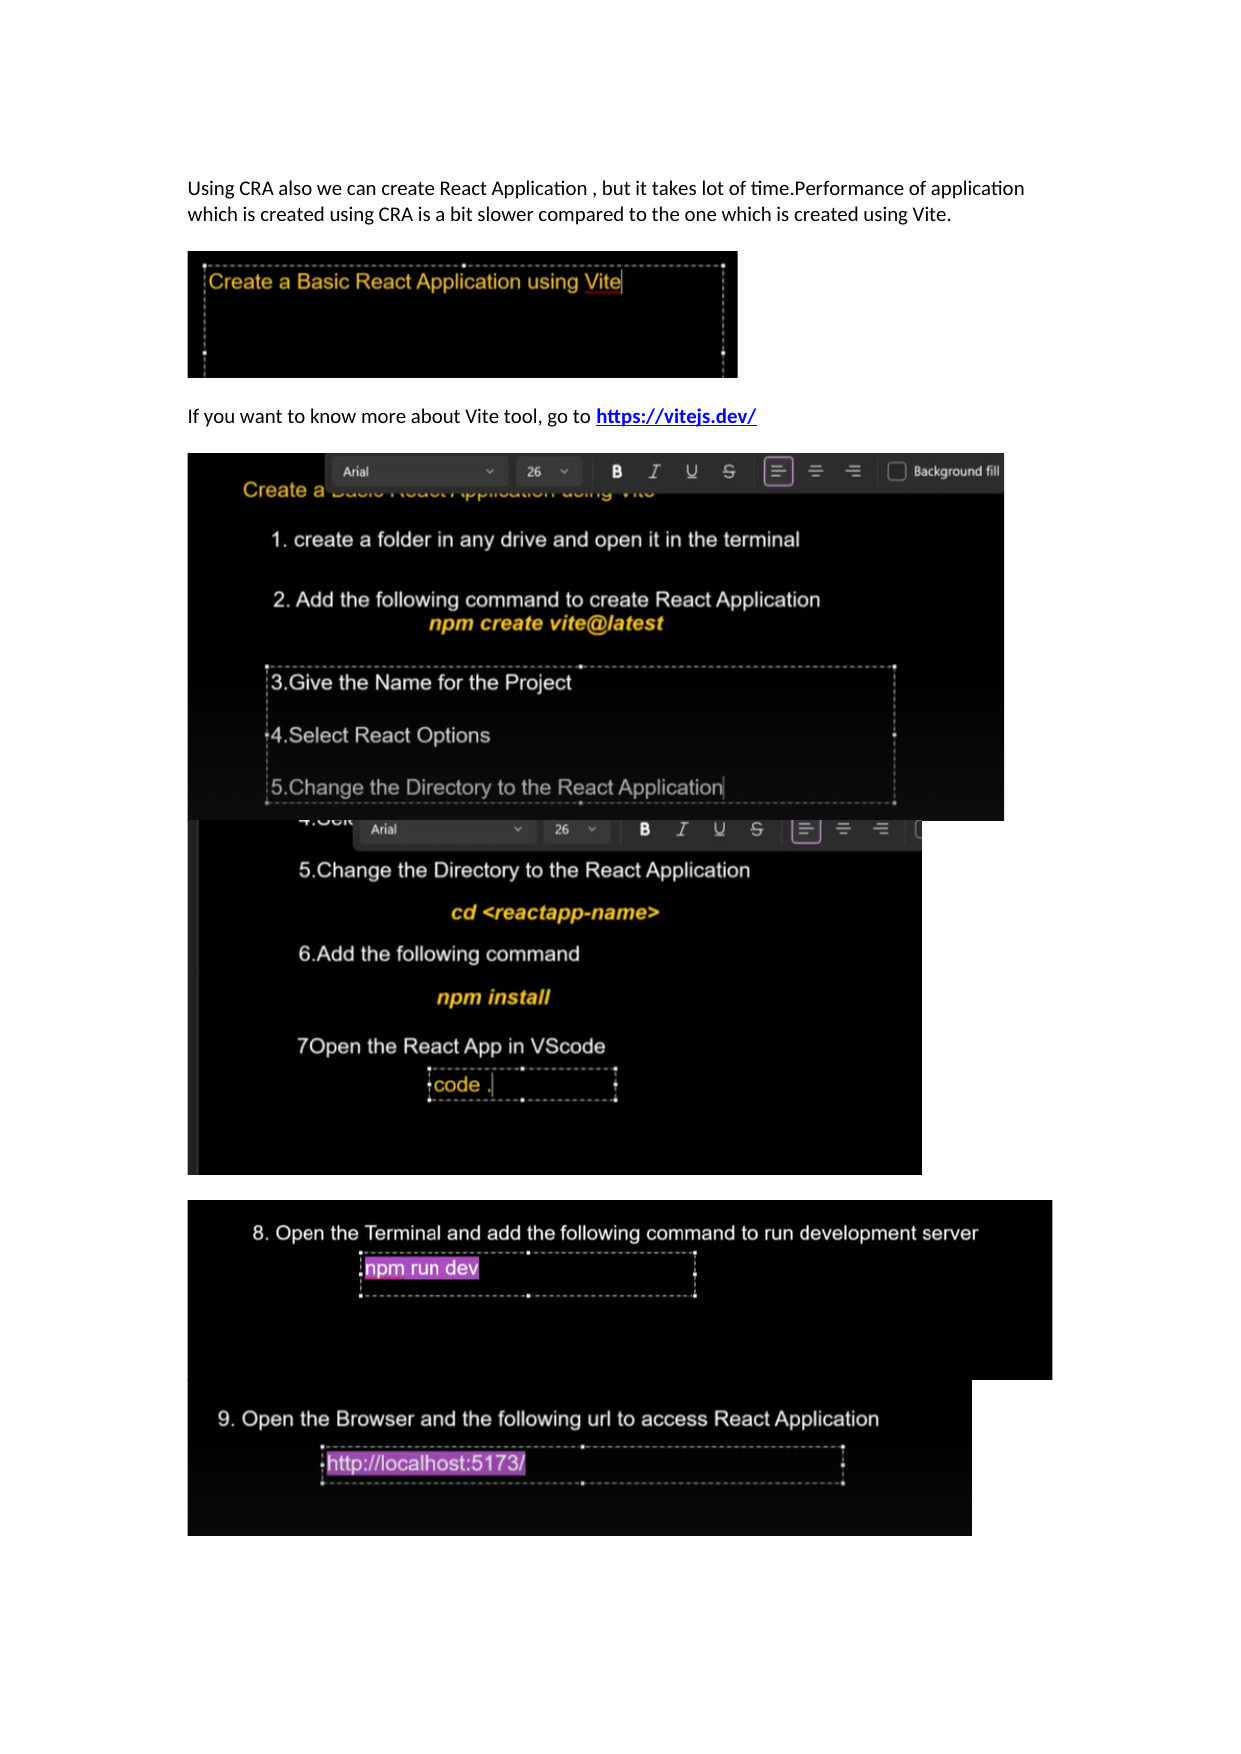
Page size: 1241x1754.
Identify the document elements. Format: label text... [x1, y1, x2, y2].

picture [187, 251, 738, 378]
picture [187, 1200, 1053, 1536]
text Using CRA also we can create React Application , but it takes lot of time.Performance of application which is created using CRA is a bit slower compared to the one which is created using Vite. [187, 175, 1053, 226]
text If you want to know more about Vite tool, go to https://vitejs.dev/ [187, 403, 1053, 428]
picture [187, 453, 1005, 1175]
